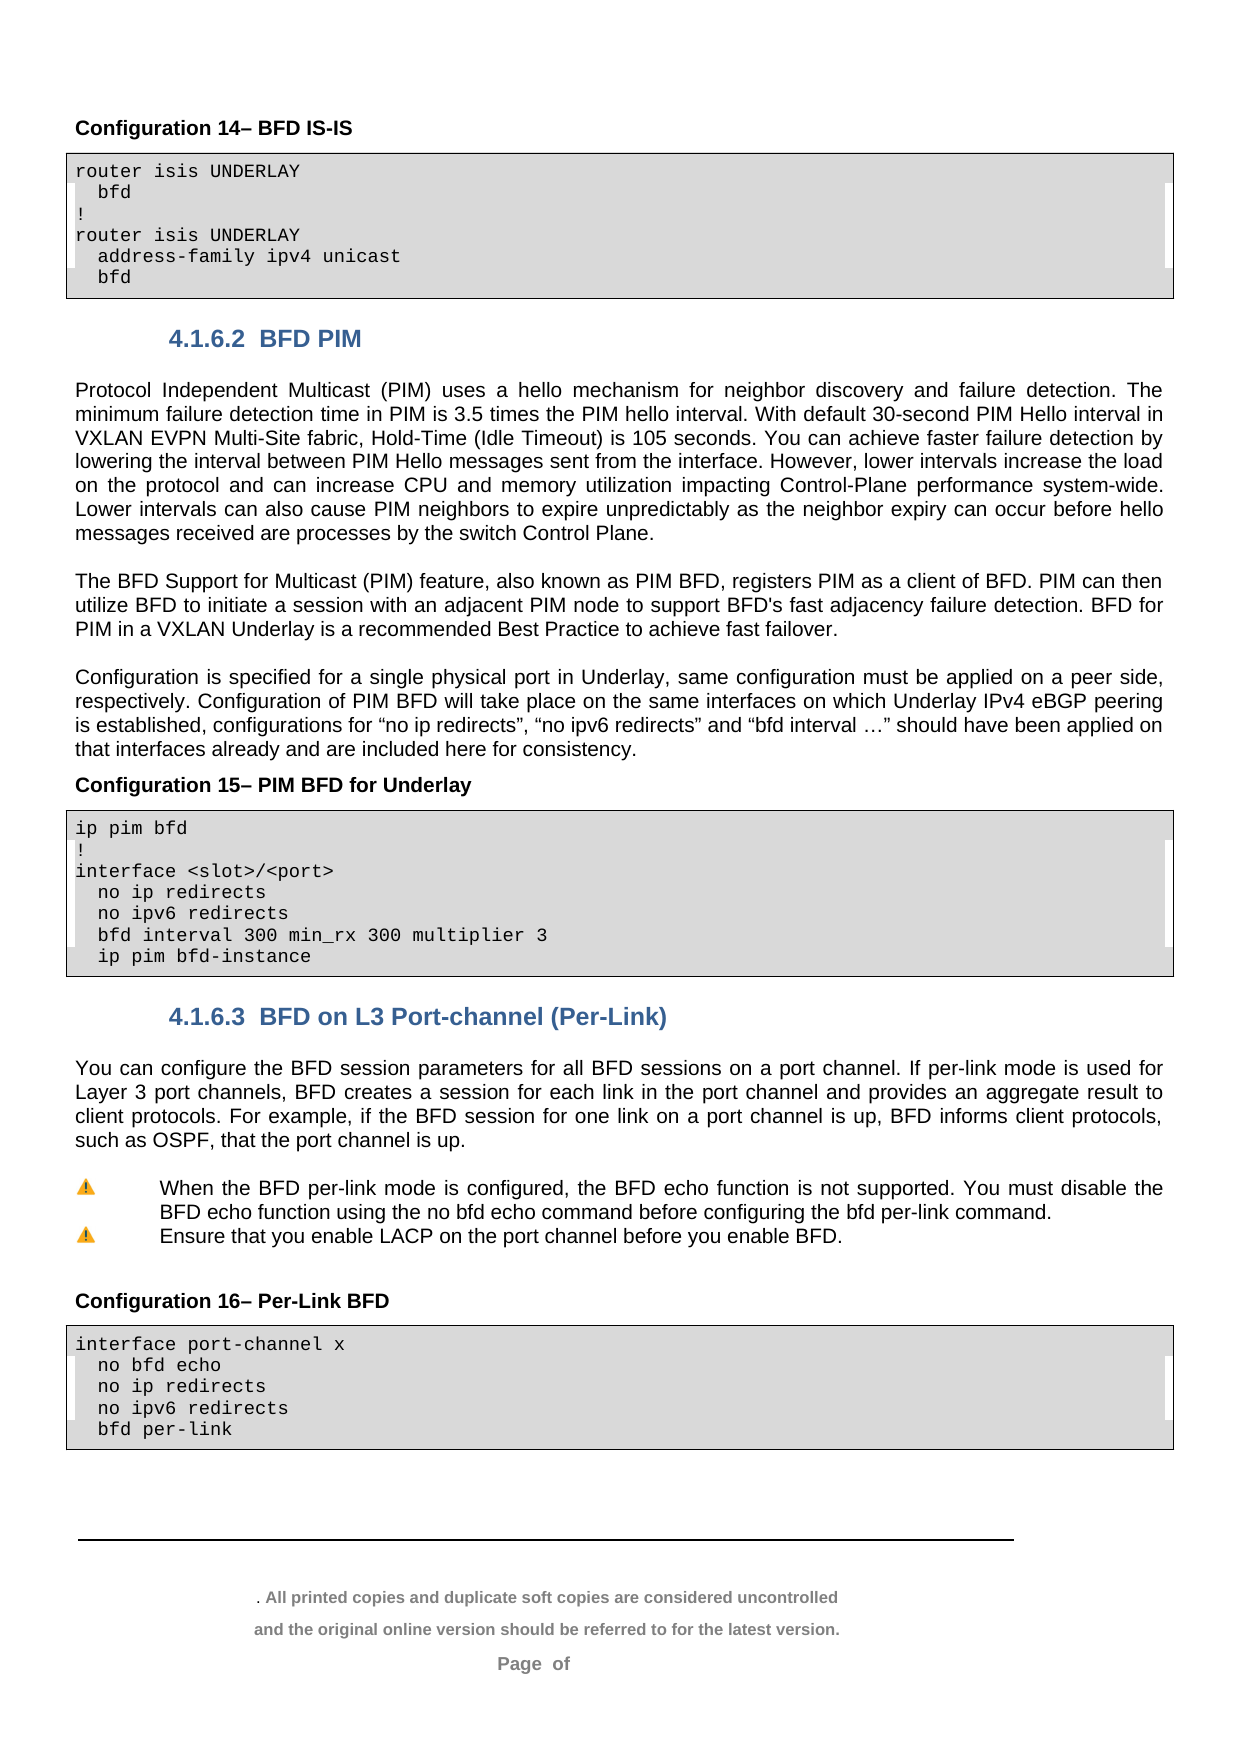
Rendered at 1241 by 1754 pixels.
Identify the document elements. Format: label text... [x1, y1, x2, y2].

text no ip redirects [75, 1377, 1165, 1398]
text interface <slot>/<port> [75, 862, 1165, 883]
text bfd [75, 183, 1165, 204]
text Configuration is specified for a single physical port in Underlay, same configuration must be applied on a peer side, respectively. Configuration of PIM BFD will take place on the same interfaces on which Underlay IPv4 eBGP peering is established, configurations for “no ip redirects”, “no ipv6 redirects” and “bfd interval …” should have been applied on that interfaces already and are included here for consistency. [75, 665, 1165, 761]
subtitle BFD PIM [169, 324, 1165, 352]
text Configuration 15– PIM BFD for Underlay [75, 773, 1165, 797]
text ip pim bfd-instance [67, 937, 1173, 976]
text Protocol Independent Multicast (PIM) uses a hello mechanism for neighbor discovery and failure detection. The minimum failure detection time in PIM is 3.5 times the PIM hello interval. With default 30-second PIM Hello interval in VXLAN EVPN Multi-Site fabric, Hold-Time (Idle Timeout) is 105 seconds. You can achieve faster failure detection by lowering the interval between PIM Hello messages sent from the interface. However, lower intervals increase the load on the protocol and can increase CPU and memory utilization impacting Control-Plane performance system-wide. Lower intervals can also cause PIM neighbors to expire unpredictably as the neighbor expiry can occur before hello messages received are processes by the switch Control Plane. [75, 377, 1165, 545]
text bfd per-link [67, 1410, 1173, 1449]
text ! [75, 840, 1165, 862]
text The BFD Support for Multicast (PIM) feature, also known as PIM BFD, registers PIM as a client of BFD. PIM can then utilize BFD to initiate a session with an adjacent PIM node to support BFD's fast adjacency failure detection. BFD for PIM in a VXLAN Underlay is a recommended Best Practice to achieve fast failover. [75, 569, 1165, 641]
picture [76, 1178, 96, 1196]
text router isis UNDERLAY [67, 154, 1173, 183]
text You can configure the BFD session parameters for all BFD sessions on a port channel. If per-link mode is used for Layer 3 port channels, BFD creates a session for each link in the port channel and provides an aggregate result to client protocols. For example, if the BFD session for one link on a port channel is up, BFD informs client protocols, such as OSPF, that the port channel is up. [75, 1056, 1165, 1152]
text Ensure that you enable LACP on the port channel before you enable BFD. [75, 1224, 1165, 1248]
text no ip redirects [75, 883, 1165, 904]
picture [76, 1226, 96, 1244]
text router isis UNDERLAY [75, 226, 1165, 247]
text When the BFD per-link mode is configured, the BFD echo function is not supported. You must disable the BFD echo function using the no bfd echo command before configuring the bfd per-link command. [75, 1176, 1165, 1224]
text Configuration 16– Per-Link BFD [75, 1289, 1165, 1313]
text interface port-channel x [67, 1326, 1173, 1356]
text ! [75, 204, 1165, 226]
text bfd [67, 259, 1173, 298]
text ip pim bfd [67, 811, 1173, 840]
text no ipv6 redirects [75, 904, 1165, 925]
subtitle BFD on L3 Port-channel (Per-Link) [169, 1002, 1165, 1031]
text no bfd echo [75, 1356, 1165, 1377]
text Configuration 14– BFD IS-IS [75, 116, 1165, 140]
